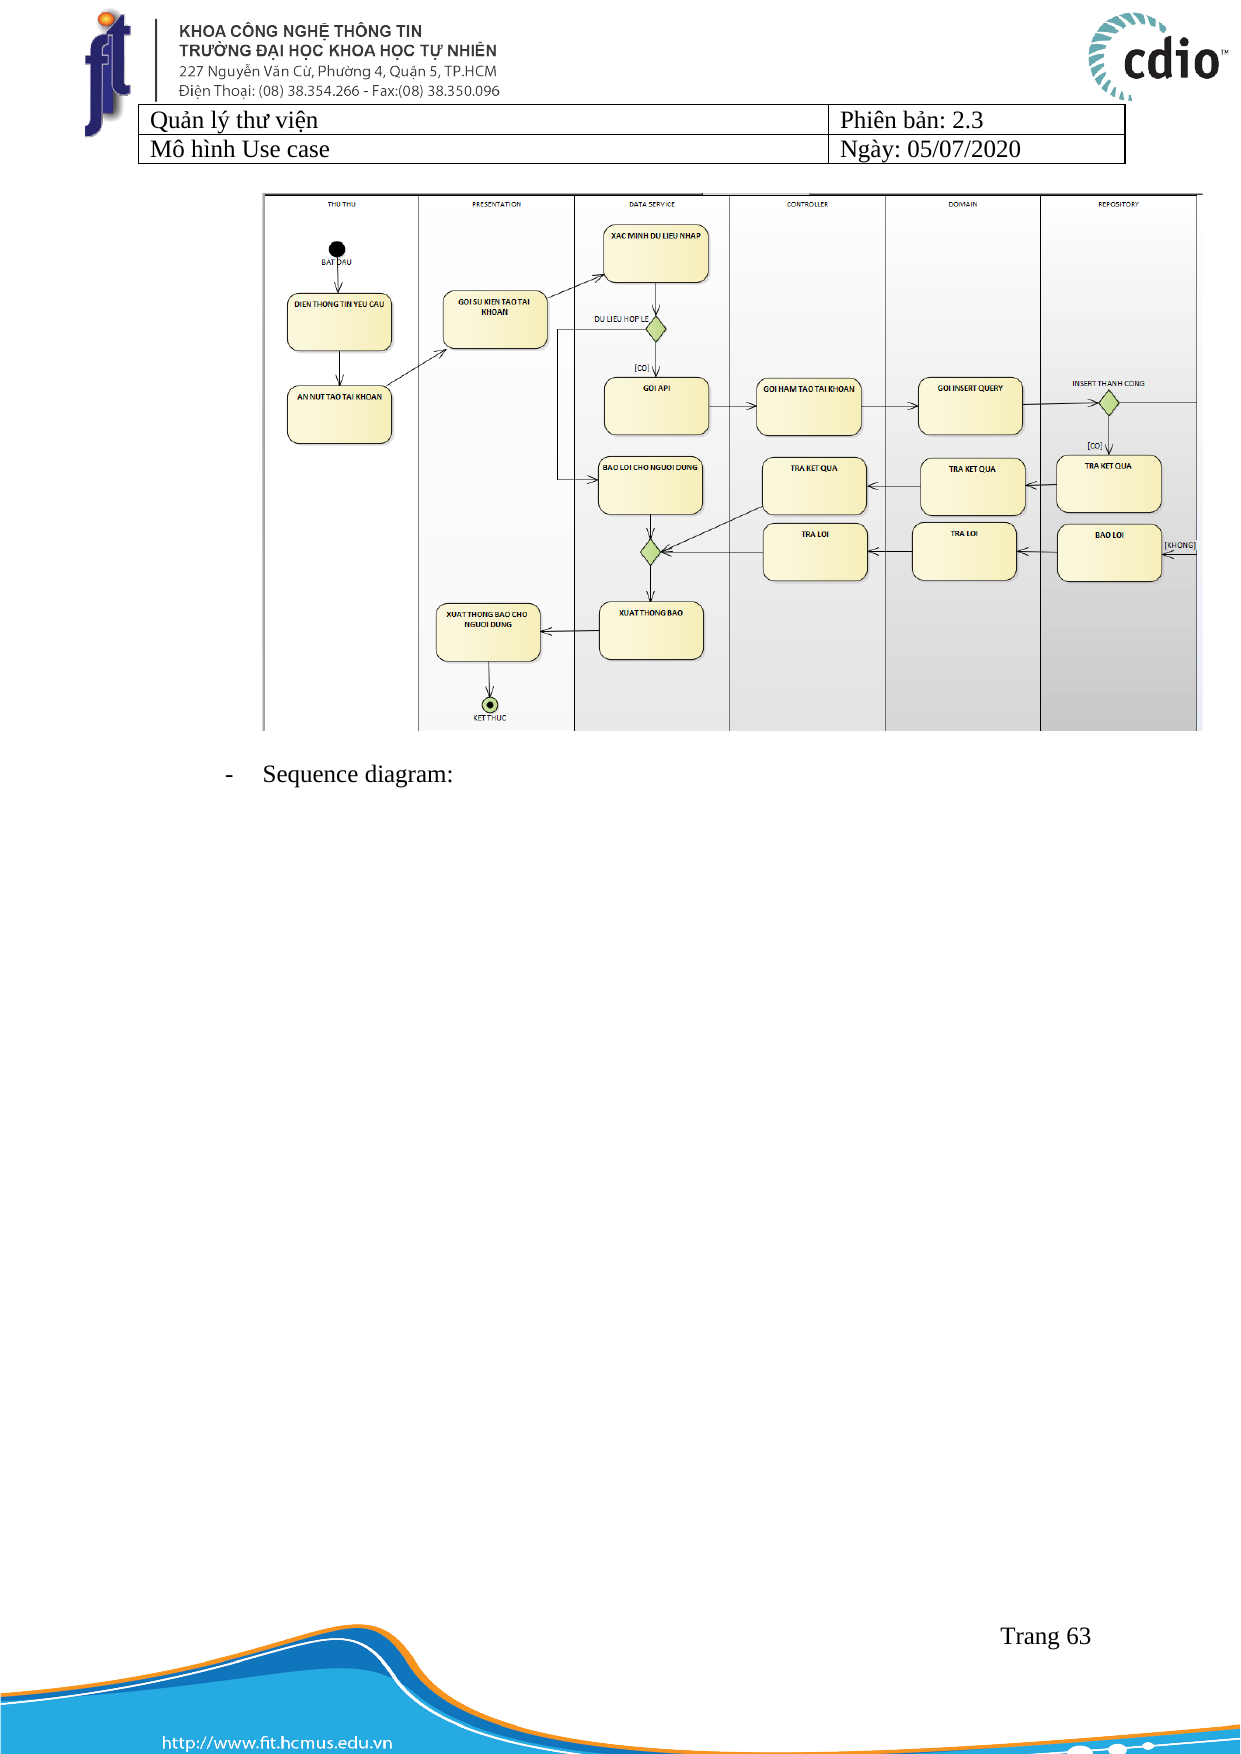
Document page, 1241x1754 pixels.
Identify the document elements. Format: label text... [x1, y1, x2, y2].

list Sequence diagram: [225, 759, 1090, 788]
picture [61, 1, 1241, 161]
picture [0, 1621, 1241, 1754]
picture [139, 105, 828, 134]
picture [139, 135, 828, 161]
picture [262, 193, 1203, 731]
picture [829, 105, 1124, 134]
picture [829, 135, 1124, 161]
